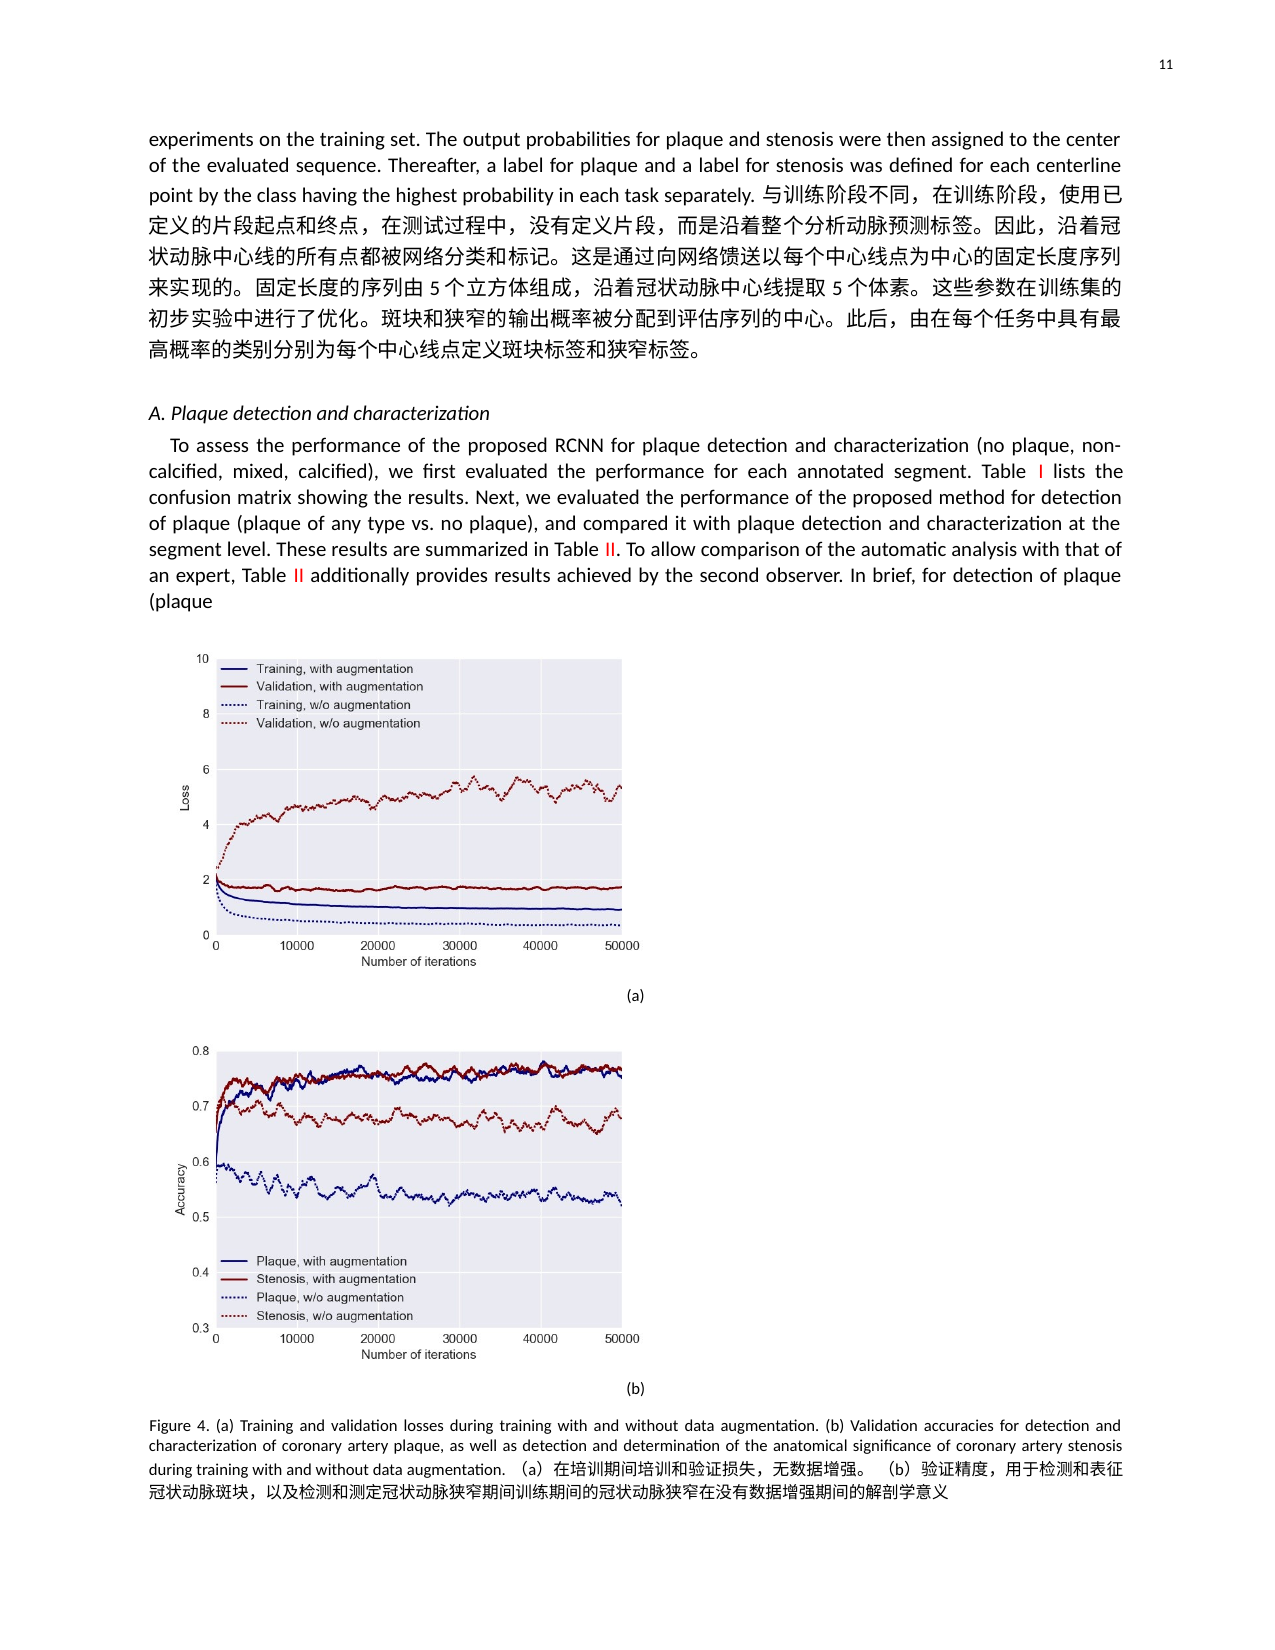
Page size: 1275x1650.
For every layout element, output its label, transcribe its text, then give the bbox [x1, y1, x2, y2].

text (b) [148, 1378, 1122, 1399]
text (a) [148, 986, 1122, 1006]
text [148, 126, 1123, 364]
text Figure 4. (a) Training and validation losses during training with and without data augmentation. (b) Validation accuracies for detection and characterization of coronary artery plaque, as well as detection and determination of the anatomical significance of coronary artery stenosis during training with and without data augmentation. （a）在培训期间培训和验证损失，无数据增强。 （b）验证精度，用于检测和表征冠状动脉斑块，以及检测和测定冠状动脉狭窄期间训练期间的冠状动脉狭窄在没有数据增强期间的解剖学意义 [148, 1416, 1123, 1504]
text To assess the performance of the proposed RCNN for plaque detection and characterization (no plaque, non-calcified, mixed, calcified), we first evaluated the performance for each annotated segment. Table I lists the confusion matrix showing the results. Next, we evaluated the performance of the proposed method for detection of plaque (plaque of any type vs. no plaque), and compared it with plaque detection and characterization at the segment level. These results are summarized in Table II. To allow comparison of the automatic analysis with that of an expert, Table II additionally provides results achieved by the second observer. In brief, for detection of plaque (plaque [148, 432, 1123, 614]
subtitle A. Plaque detection and characterization [148, 401, 1124, 426]
picture [150, 615, 674, 974]
picture [150, 1007, 674, 1367]
